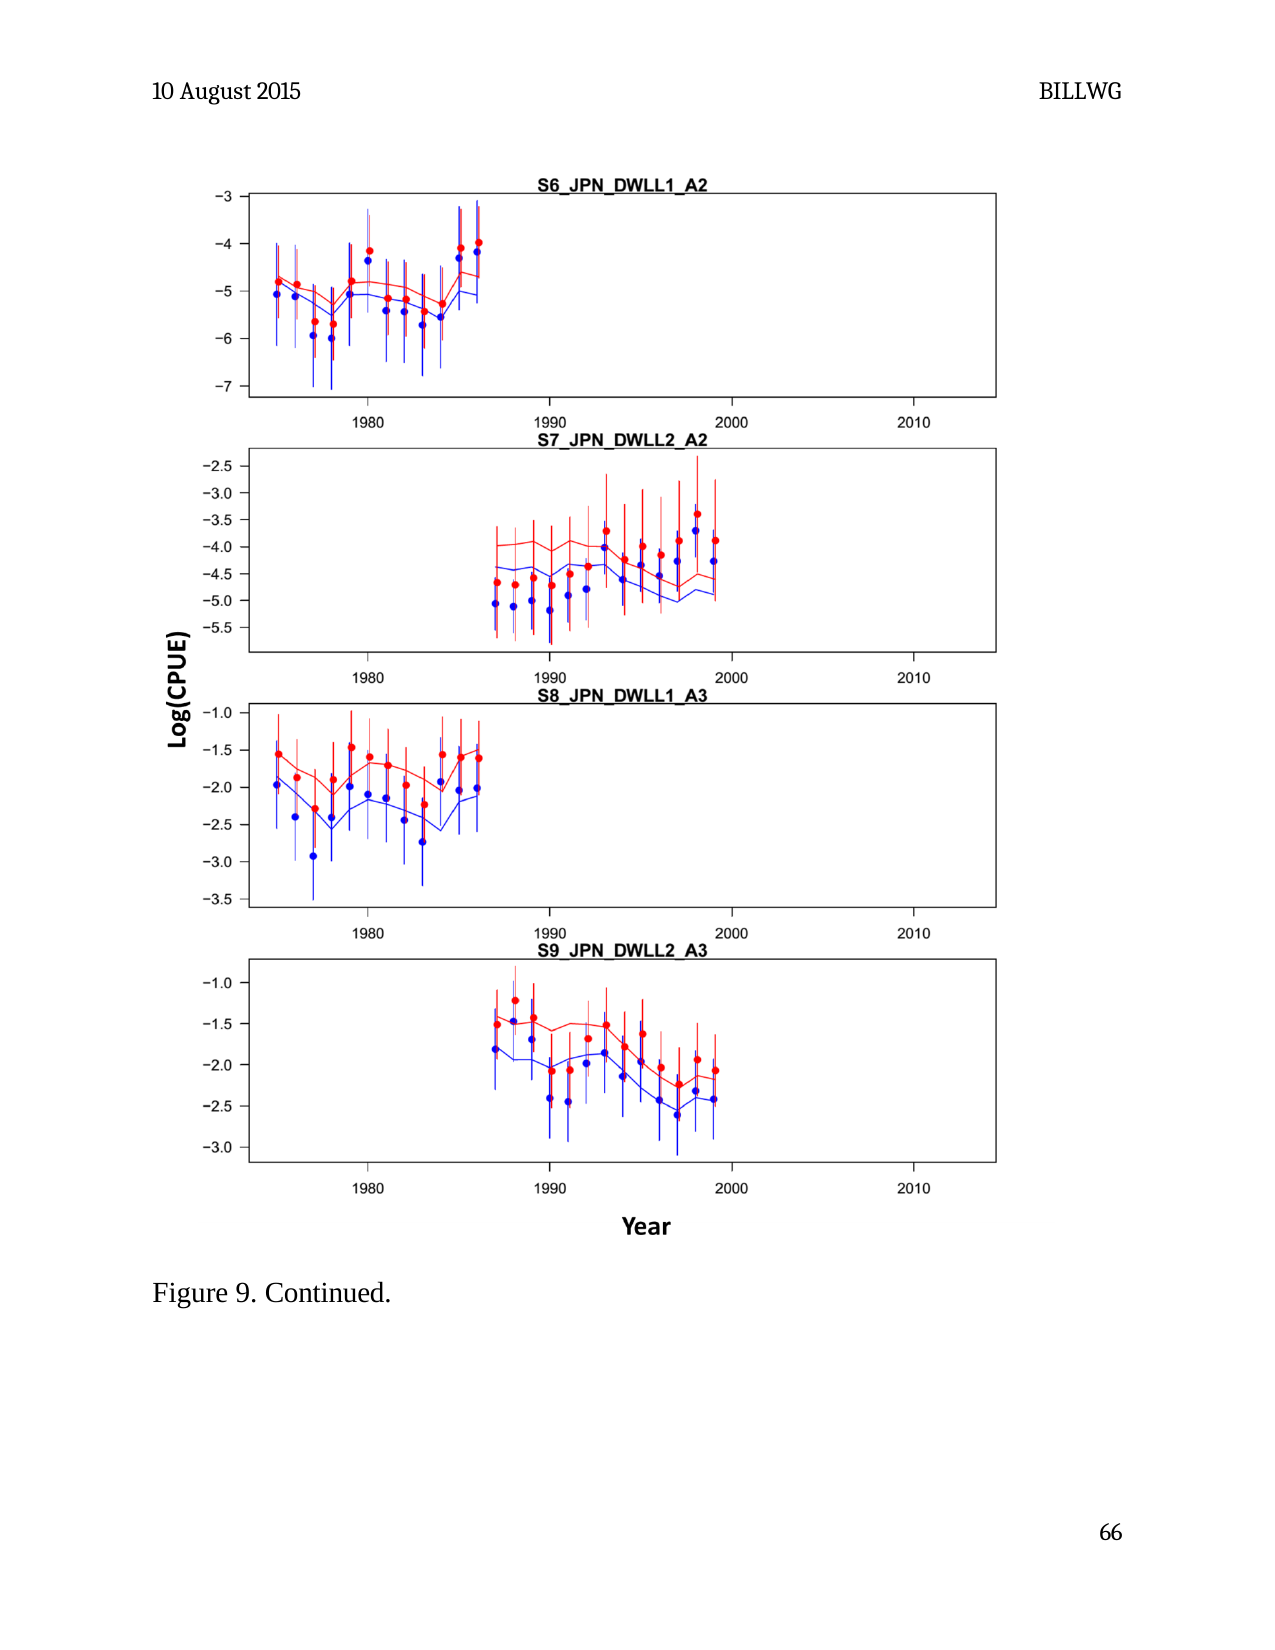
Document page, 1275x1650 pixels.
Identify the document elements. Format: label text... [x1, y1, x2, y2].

text Figure 9. Continued. [152, 1275, 1262, 1309]
picture [152, 150, 1056, 1259]
